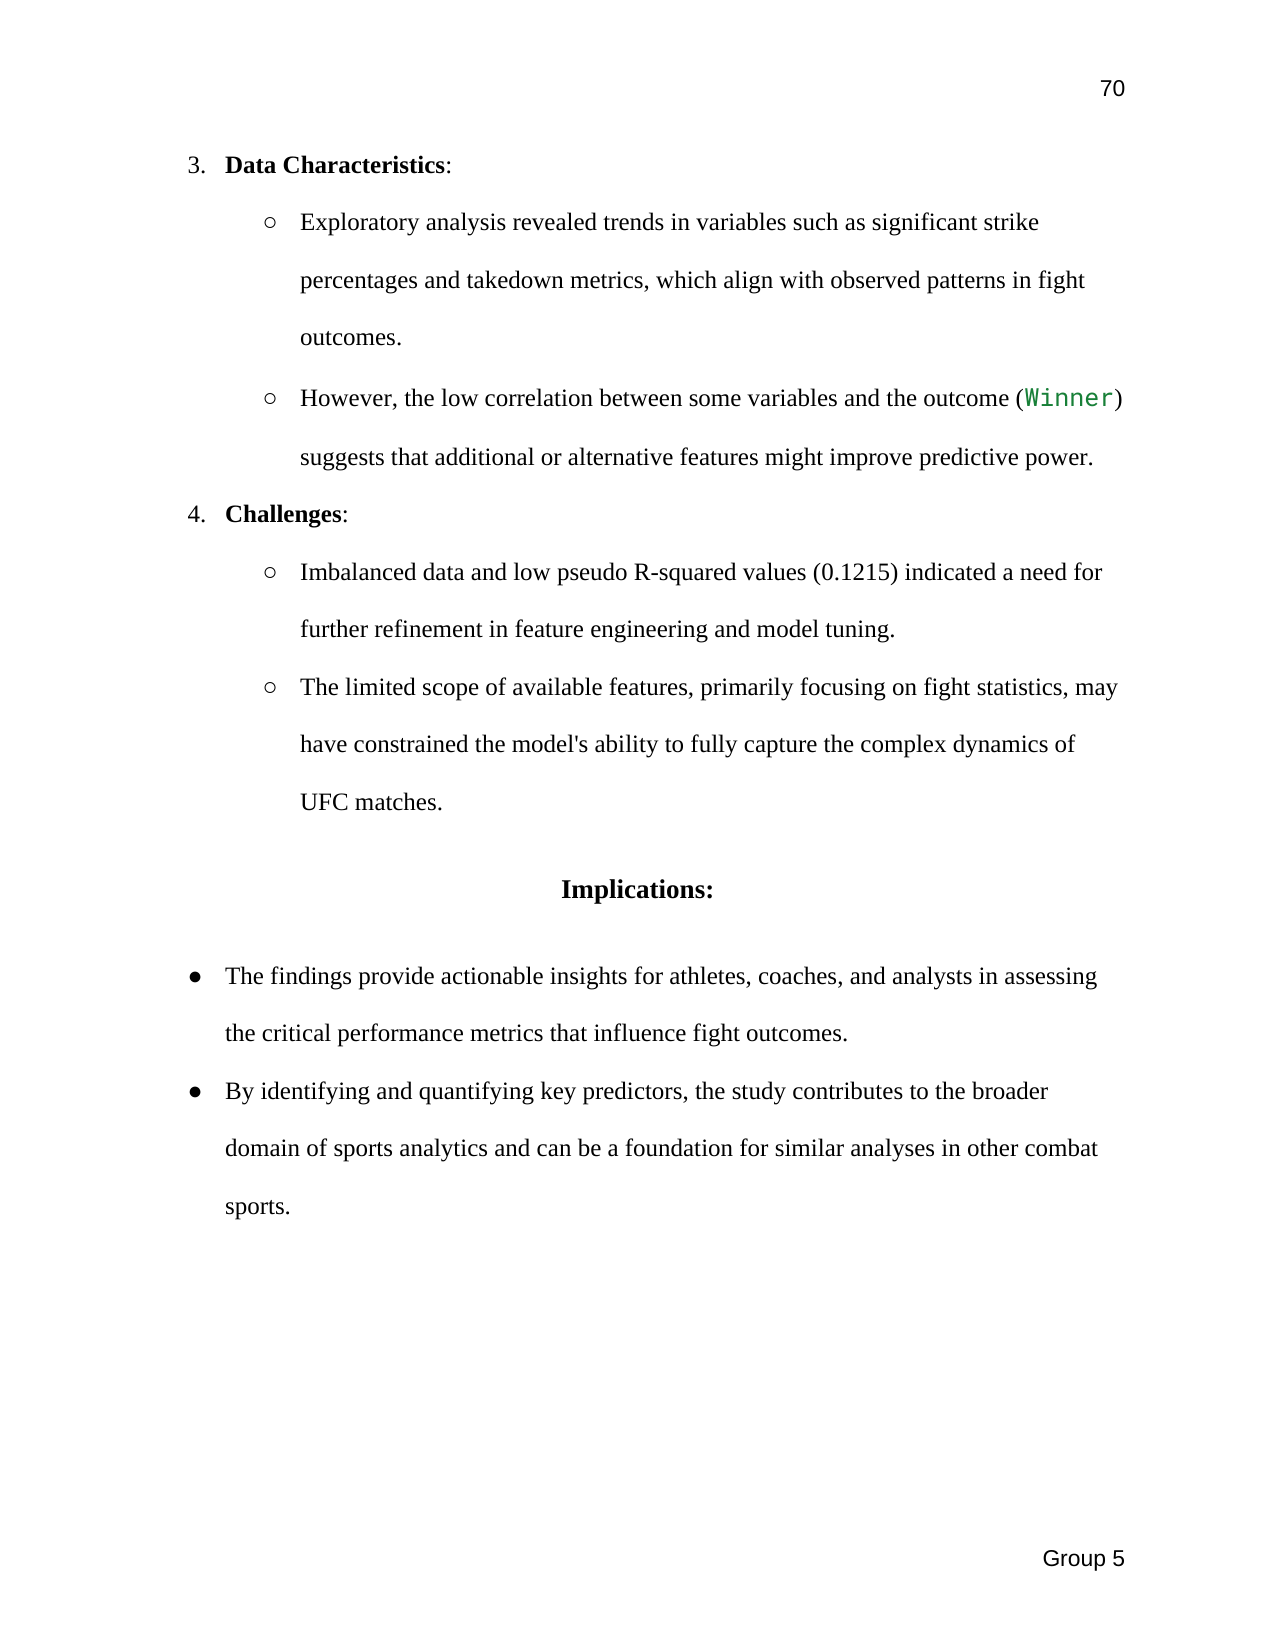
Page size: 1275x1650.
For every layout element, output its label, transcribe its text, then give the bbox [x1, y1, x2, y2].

list Imbalanced data and low pseudo R-squared values (0.1215) indicated a need for further refinement in feature engineering and model tuning. [262, 557, 1125, 643]
list However, the low correlation between some variables and the outcome (Winner) suggests that additional or alternative features might improve predictive power. [262, 380, 1125, 471]
list Challenges: [187, 499, 1125, 528]
list The findings provide actionable insights for athletes, coaches, and analysts in assessing the critical performance metrics that influence fight outcomes. [187, 961, 1125, 1047]
list The limited scope of available features, primarily focusing on fight statistics, may have constrained the model's ability to fully capture the complex dynamics of UFC matches. [262, 672, 1125, 816]
subtitle Implications: [150, 873, 1125, 904]
list Exploratory analysis revealed trends in variables such as significant strike percentages and takedown metrics, which align with observed patterns in fight outcomes. [262, 207, 1125, 351]
list By identifying and quantifying key predictors, the study contributes to the broader domain of sports analytics and can be a foundation for similar analyses in other combat sports. [187, 1076, 1125, 1219]
list Data Characteristics: [187, 150, 1125, 179]
